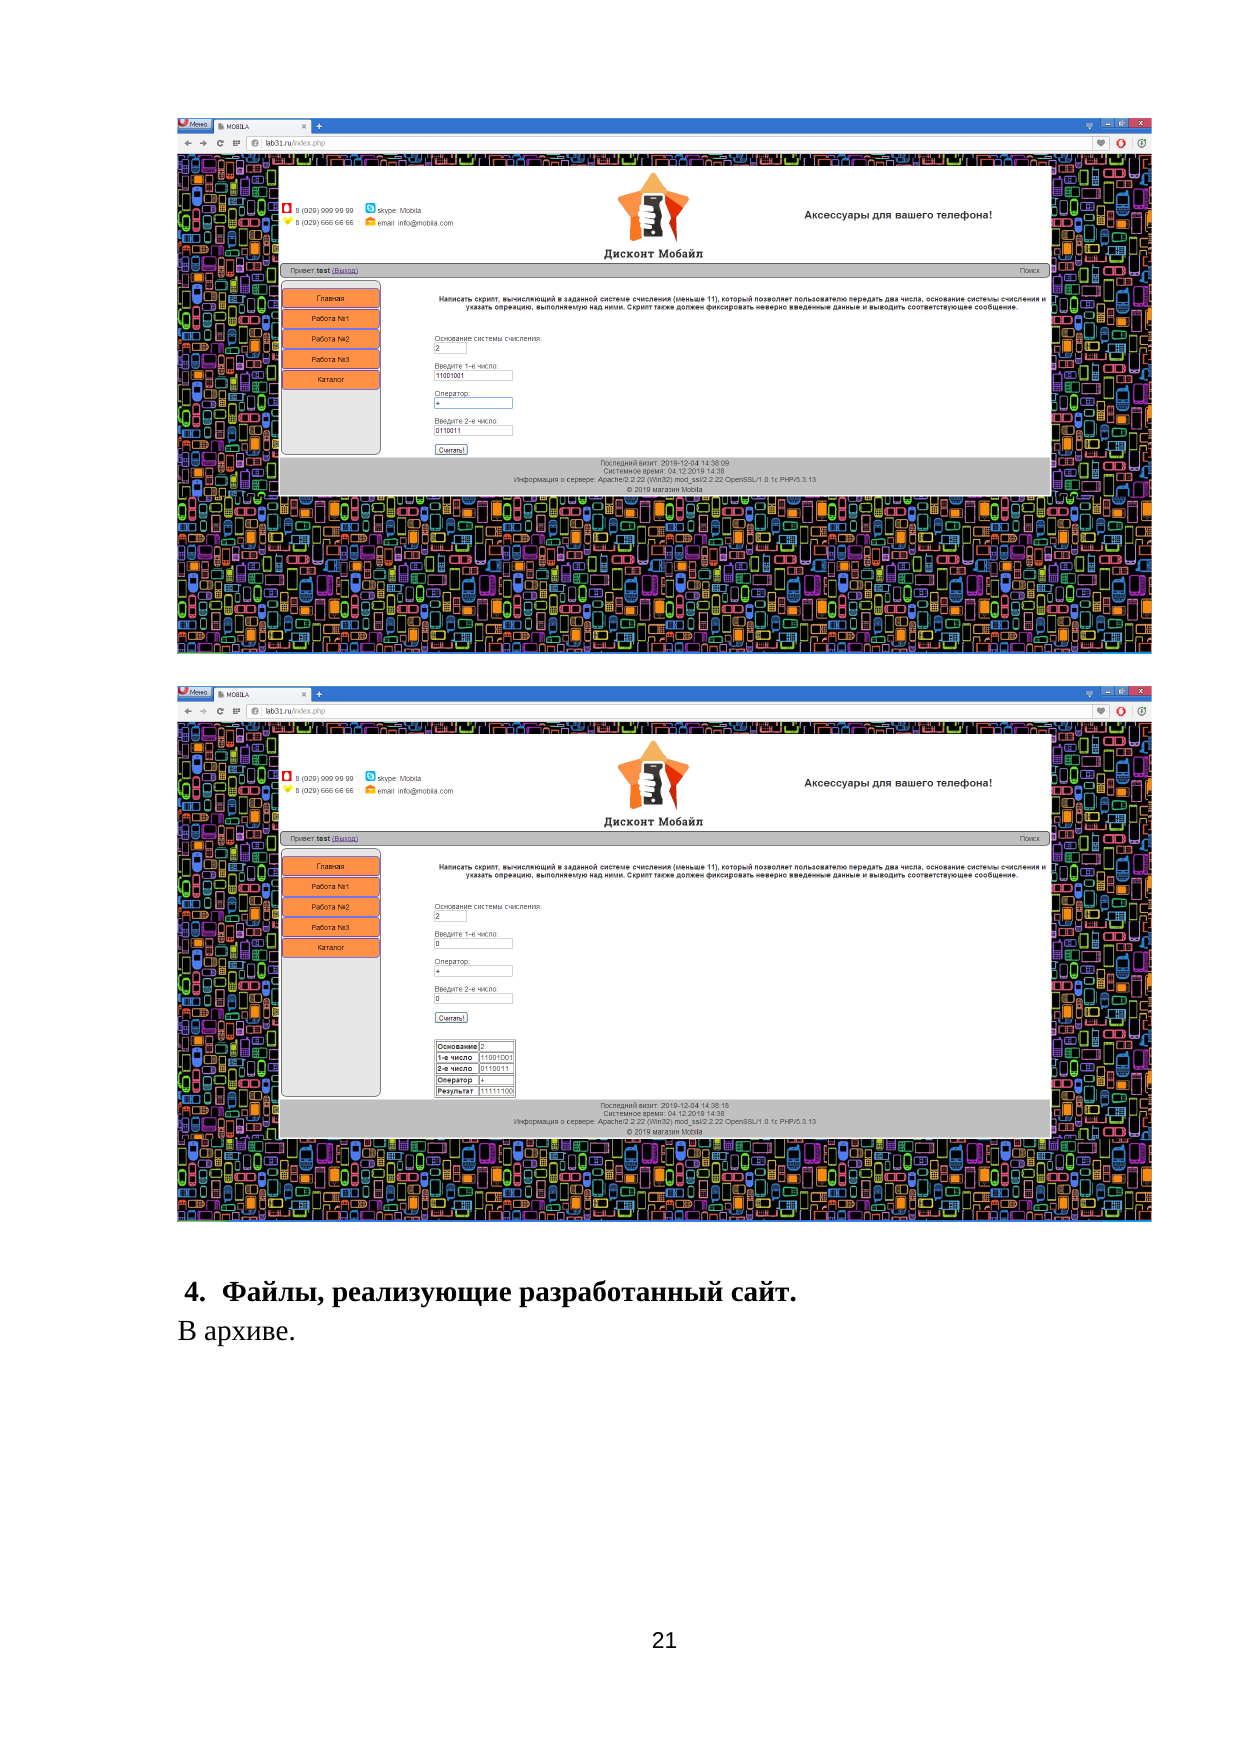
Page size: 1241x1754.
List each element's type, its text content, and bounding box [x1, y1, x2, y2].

list Файлы, реализующие разработанный сайт. [184, 1274, 1152, 1308]
picture [177, 118, 1152, 654]
picture [177, 686, 1152, 1222]
text В архиве. [177, 1313, 1152, 1346]
